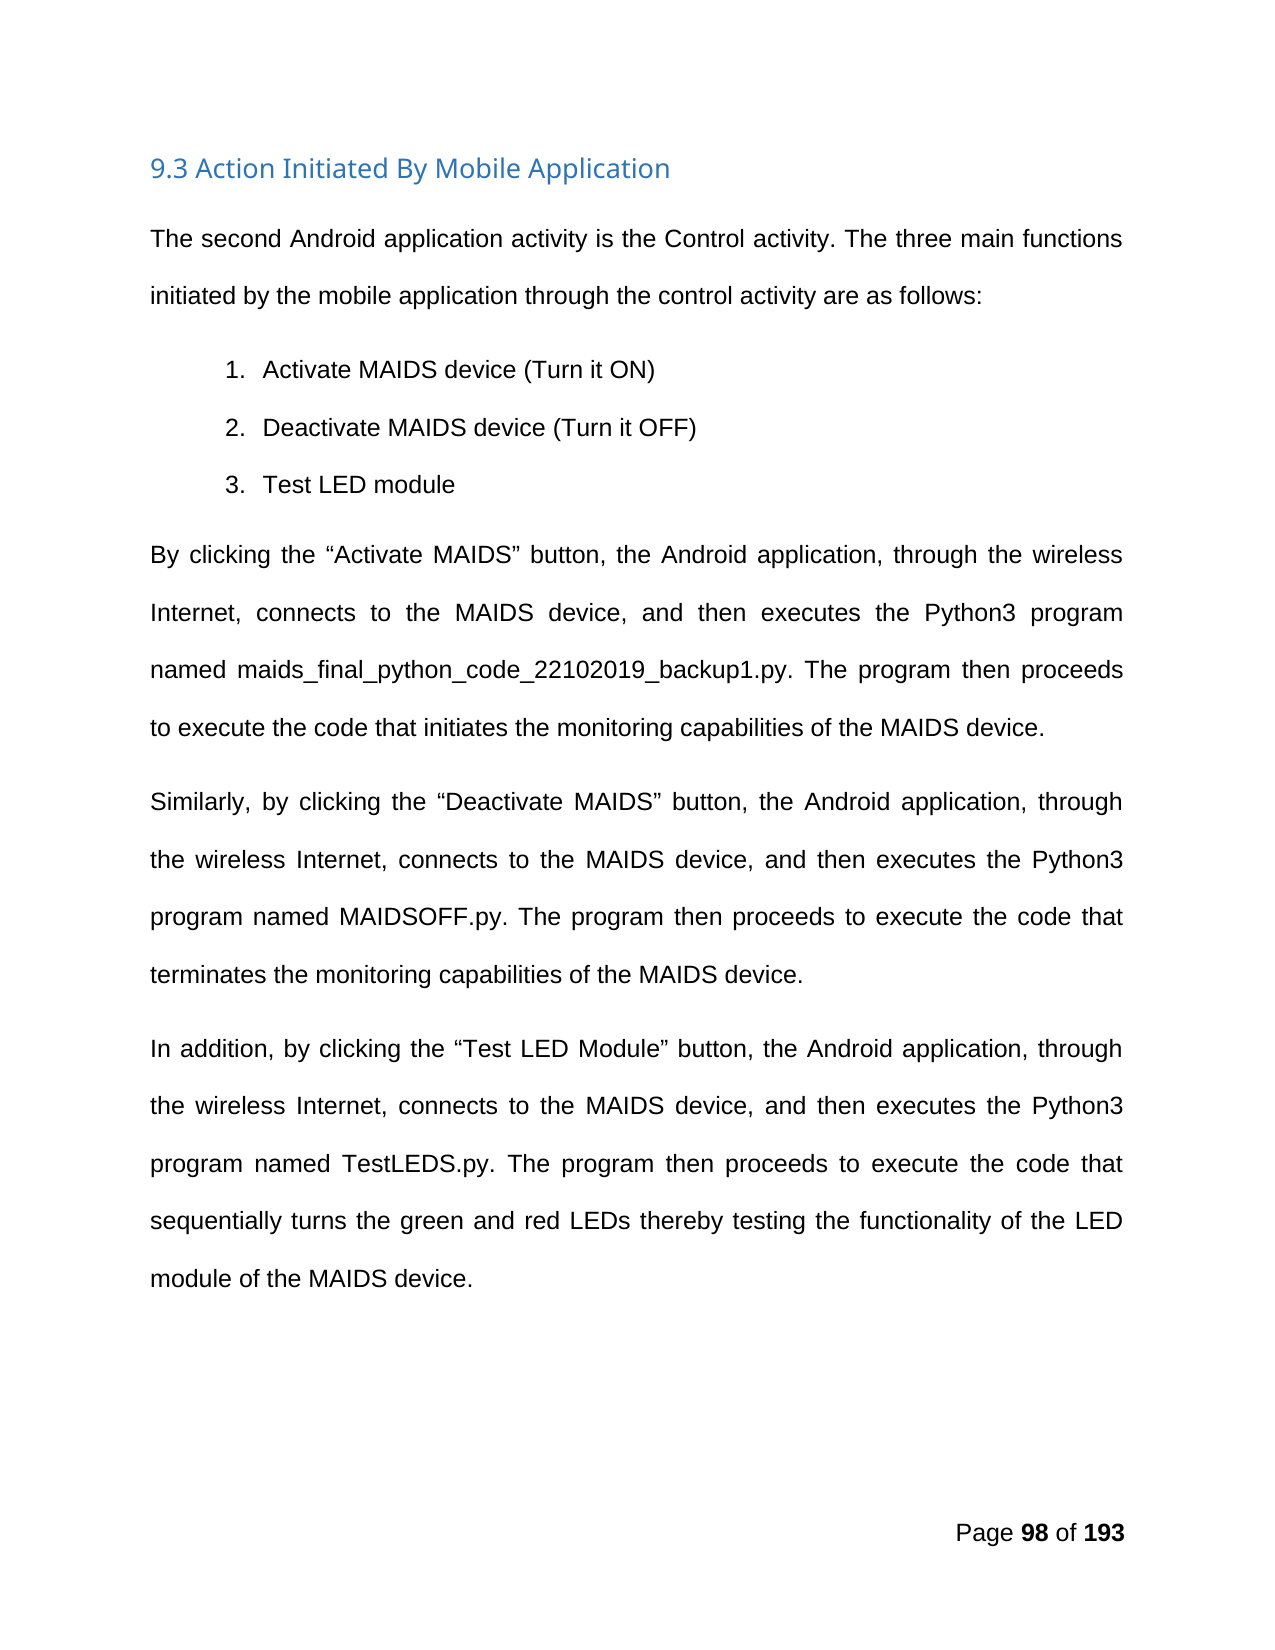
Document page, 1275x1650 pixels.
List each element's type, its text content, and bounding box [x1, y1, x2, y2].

list Activate MAIDS device (Turn it ON) [225, 355, 1125, 384]
text The second Android application activity is the Control activity. The three main functions initiated by the mobile application through the control activity are as follows: [150, 224, 1125, 310]
text Similarly, by clicking the “Deactivate MAIDS” button, the Android application, through the wireless Internet, connects to the MAIDS device, and then executes the Python3 program named MAIDSOFF.py. The program then proceeds to execute the code that terminates the monitoring capabilities of the MAIDS device. [150, 787, 1125, 988]
text By clicking the “Activate MAIDS” button, the Android application, through the wireless Internet, connects to the MAIDS device, and then executes the Python3 program named maids_final_python_code_22102019_backup1.py. The program then proceeds to execute the code that initiates the monitoring capabilities of the MAIDS device. [150, 540, 1125, 742]
subtitle 9.3 Action Initiated By Mobile Application [150, 150, 1125, 187]
list Test LED module [225, 470, 1125, 499]
list Deactivate MAIDS device (Turn it OFF) [225, 413, 1125, 442]
text In addition, by clicking the “Test LED Module” button, the Android application, through the wireless Internet, connects to the MAIDS device, and then executes the Python3 program named TestLEDS.py. The program then proceeds to execute the code that sequentially turns the green and red LEDs thereby testing the functionality of the LED module of the MAIDS device. [150, 1034, 1125, 1292]
